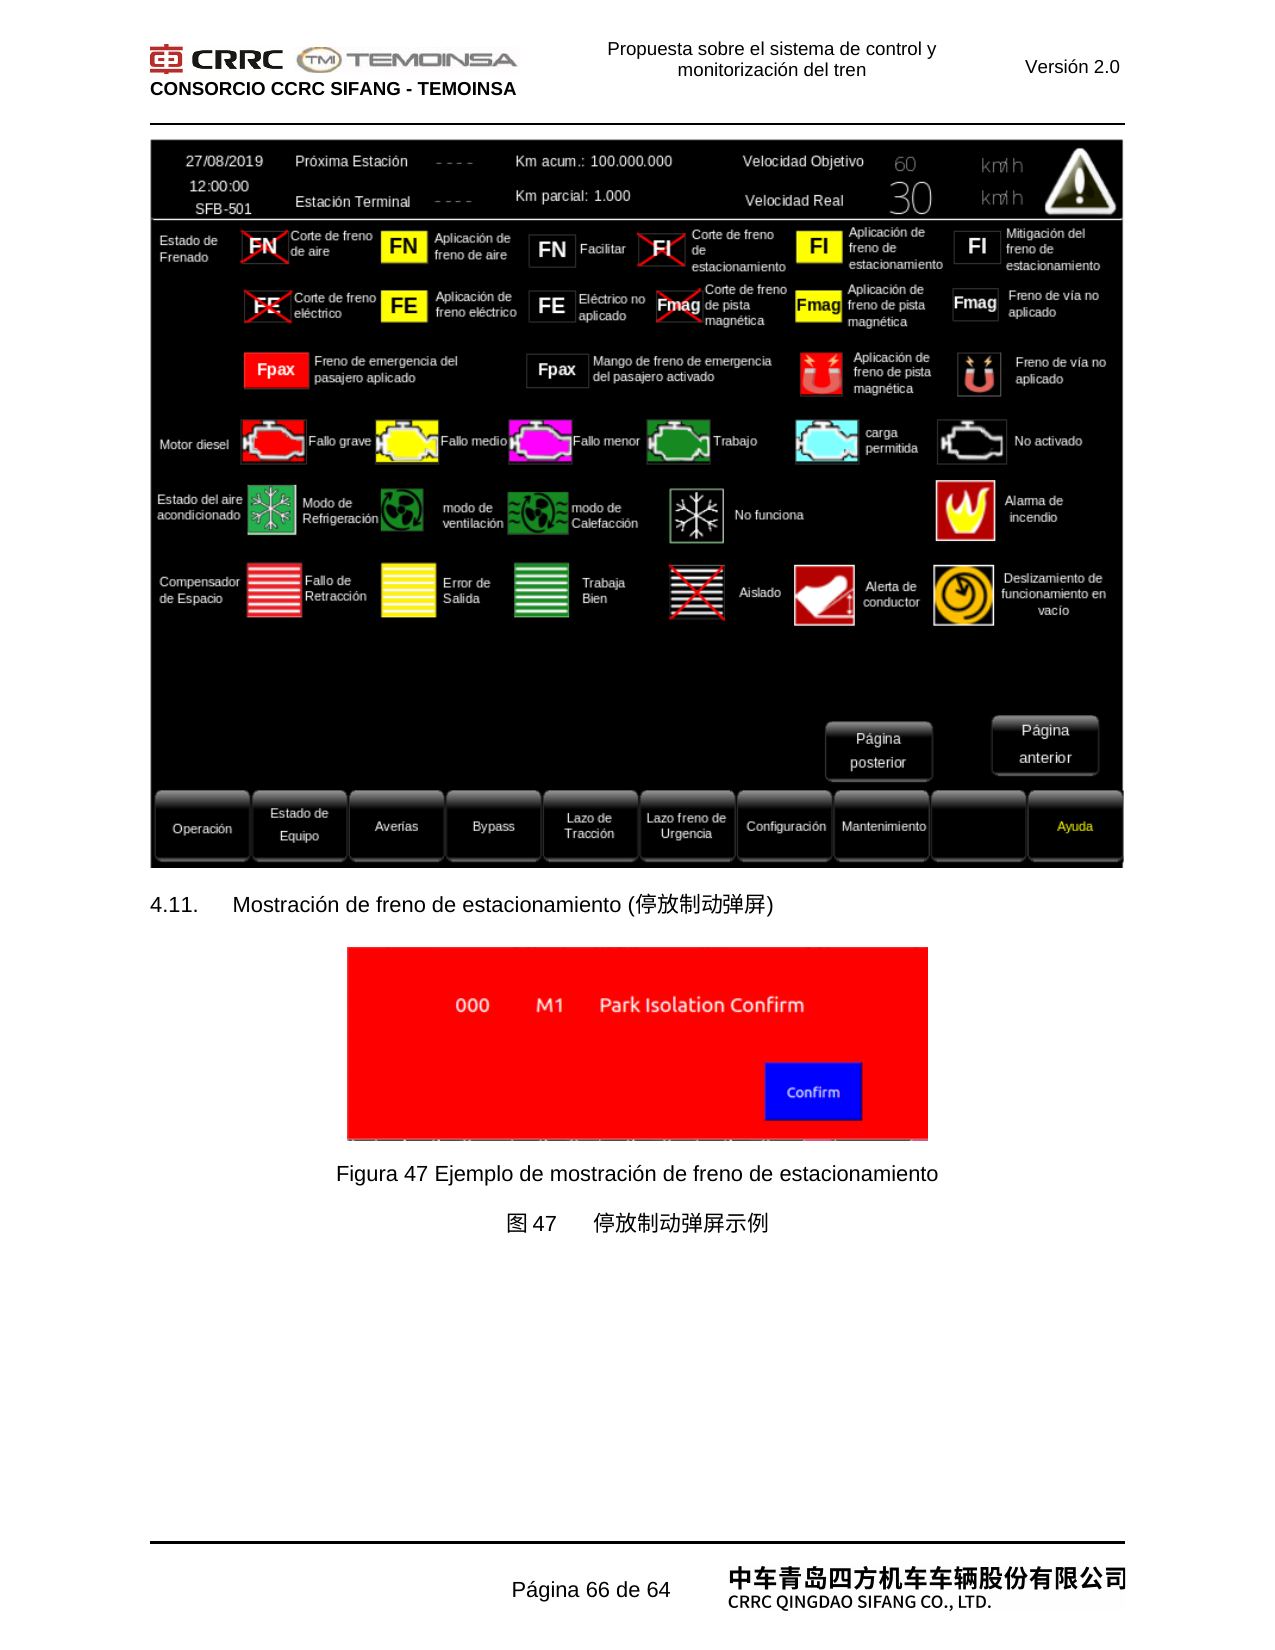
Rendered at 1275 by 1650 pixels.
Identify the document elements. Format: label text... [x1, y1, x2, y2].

title Mostración de freno de estacionamiento (停放制动弹屏) [150, 887, 1125, 919]
text 图47 停放制动弹屏示例 [150, 1206, 1125, 1237]
picture [347, 947, 928, 1141]
picture [294, 47, 520, 73]
picture [150, 44, 283, 74]
picture [727, 1562, 1125, 1611]
text Figura 47 Ejemplo de mostración de freno de estacionamiento [150, 1161, 1125, 1186]
